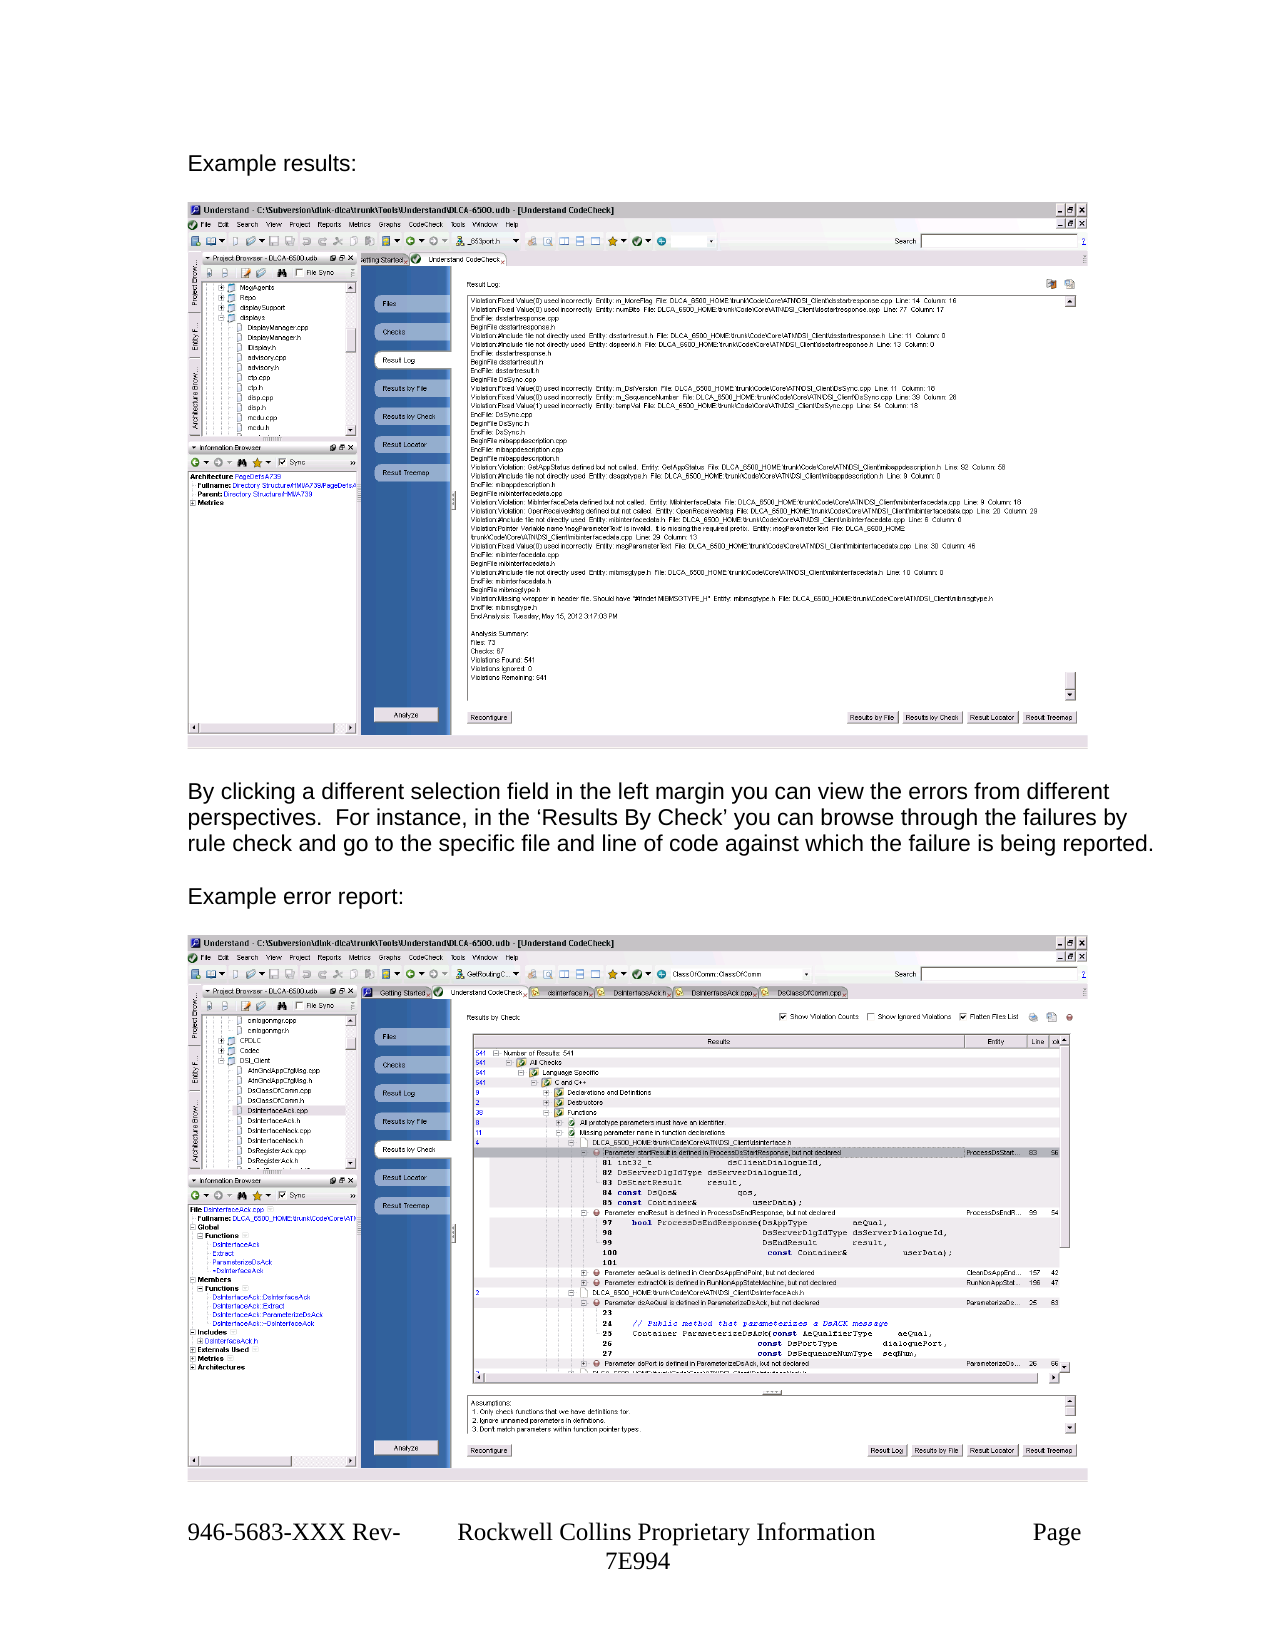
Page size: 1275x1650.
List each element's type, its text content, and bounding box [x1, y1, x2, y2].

text By clicking a different selection field in the left margin you can view the errors from different perspectives. For instance, in the ‘Results By Check’ you can browse through the failures by rule check and go to the specific file and line of code against which the failure is being reported. [187, 778, 1162, 857]
picture [187, 202, 1088, 749]
text Example error report: [187, 883, 1162, 909]
text Example results: [187, 150, 1162, 176]
picture [187, 935, 1088, 1482]
